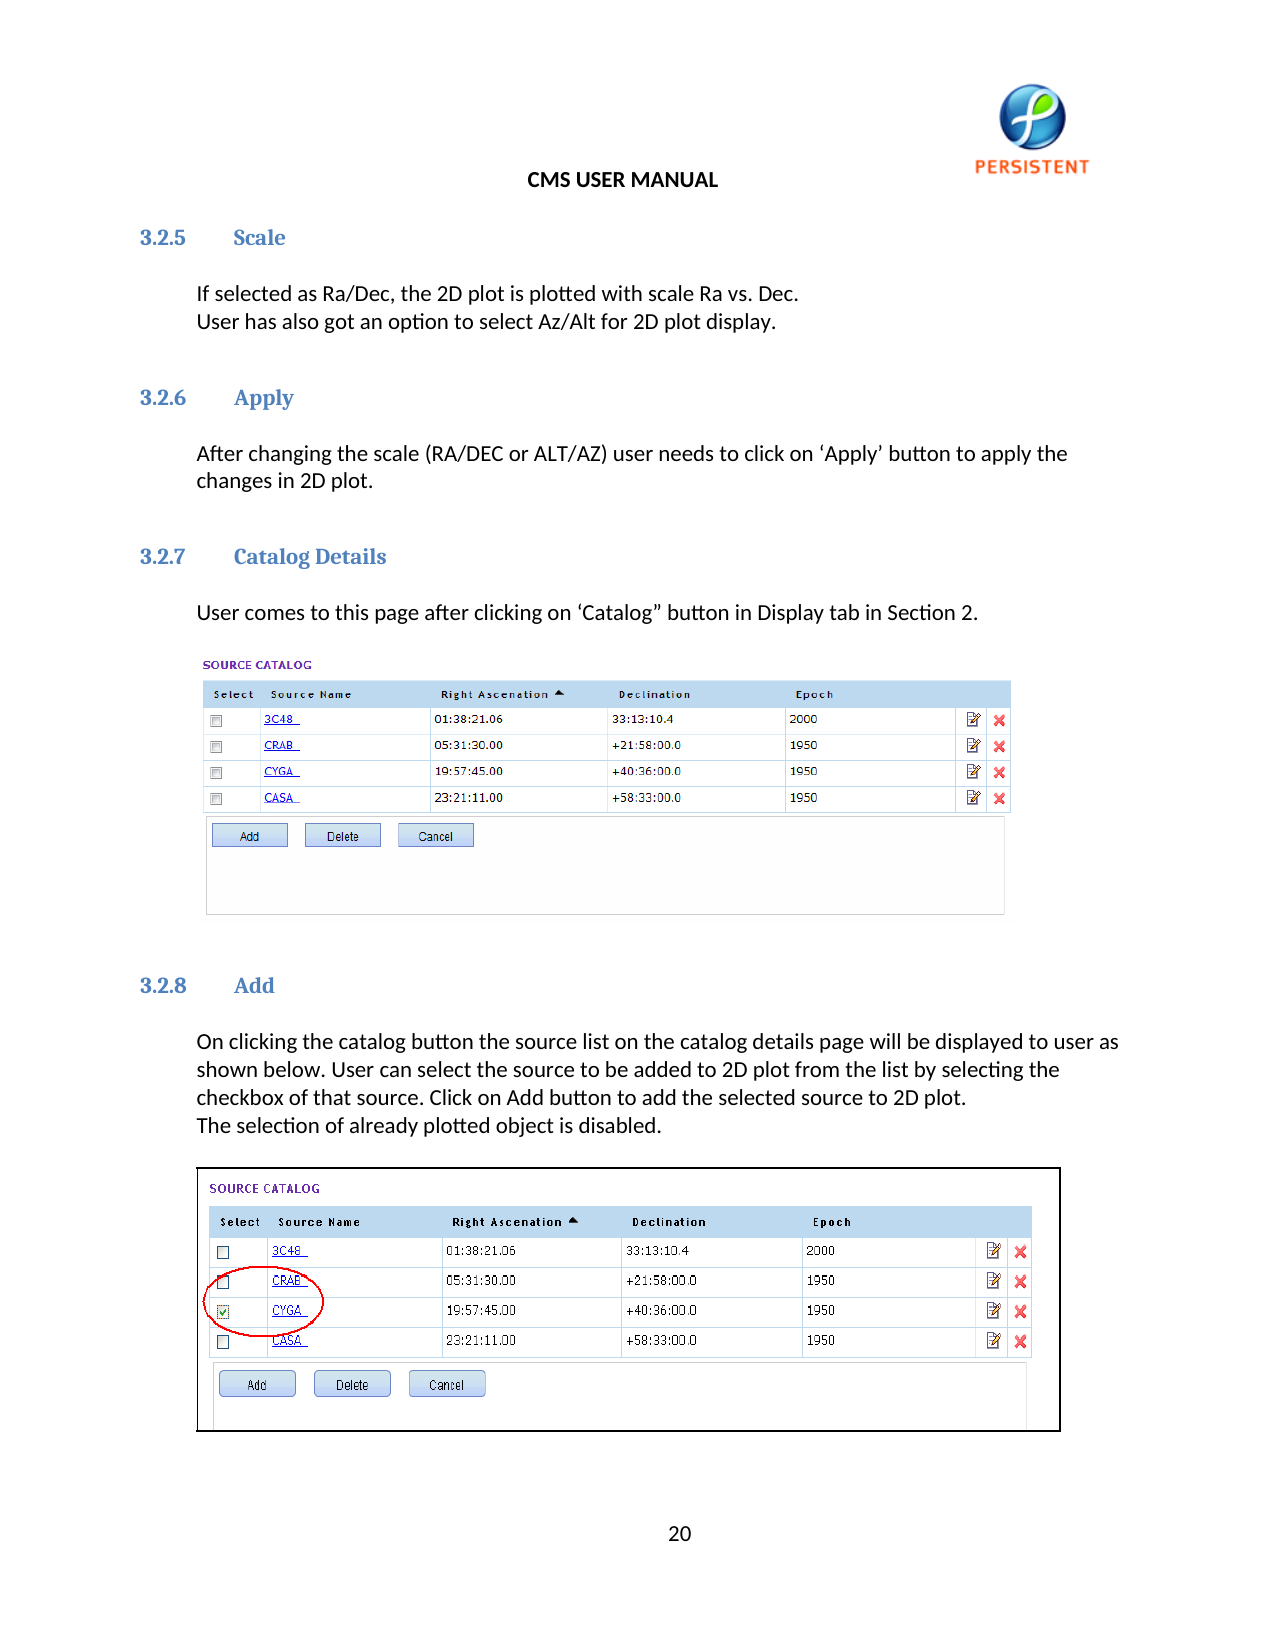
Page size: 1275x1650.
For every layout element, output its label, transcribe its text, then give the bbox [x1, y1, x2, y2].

subtitle Add [140, 973, 1125, 999]
text After changing the scale (RA/DEC or ALT/AZ) user needs to click on ‘Apply’ button to apply the changes in 2D plot. [196, 439, 1125, 495]
text The selection of already plotted object is disabled. [196, 1111, 1125, 1139]
picture [198, 1169, 1059, 1430]
subtitle Apply [140, 384, 1125, 411]
text If selected as Ra/Dec, the 2D plot is plotted with scale Ra vs. Dec. [196, 279, 1125, 307]
picture [196, 653, 1019, 924]
text User comes to this page after clicking on ‘Catalog” button in Display tab in Section 2. [196, 598, 1125, 626]
subtitle Catalog Details [140, 543, 1125, 570]
text User has also got an option to select Az/Alt for 2D plot display. [196, 307, 1125, 335]
subtitle Scale [140, 225, 1125, 251]
text On clicking the catalog button the source list on the catalog details page will be displayed to user as shown below. User can select the source to be added to 2D plot from the list by selecting the checkbox of that source. Click on Add button to add the selected source to 2D plot. [196, 1027, 1125, 1111]
picture [964, 75, 1100, 188]
